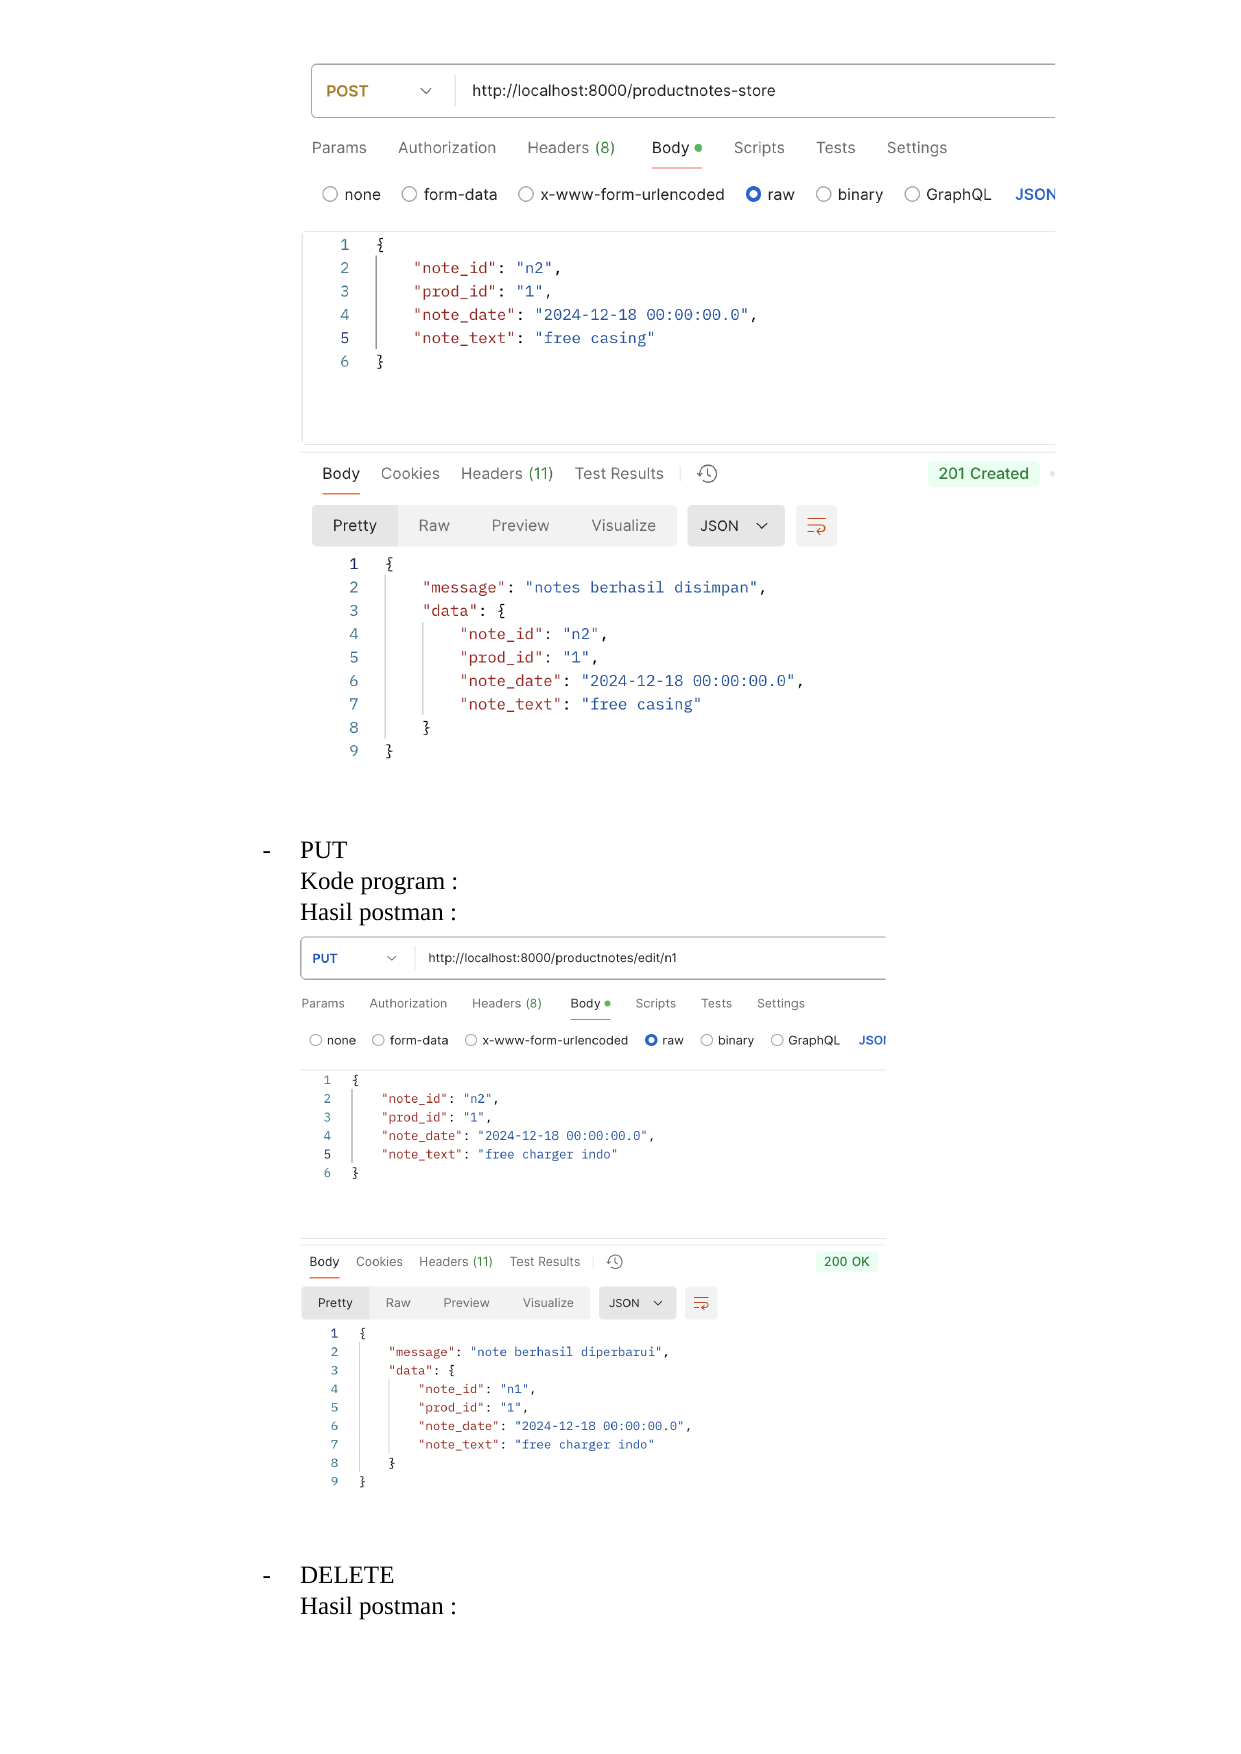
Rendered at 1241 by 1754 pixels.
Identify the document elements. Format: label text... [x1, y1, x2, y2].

list Hasil postman : [300, 897, 1090, 926]
list Hasil postman : [300, 1591, 1090, 1620]
picture [300, 927, 886, 1558]
list Kode program : [300, 866, 1090, 894]
list DELETE [262, 1560, 1090, 1589]
list PUT [262, 835, 1090, 863]
picture [300, 59, 1055, 833]
